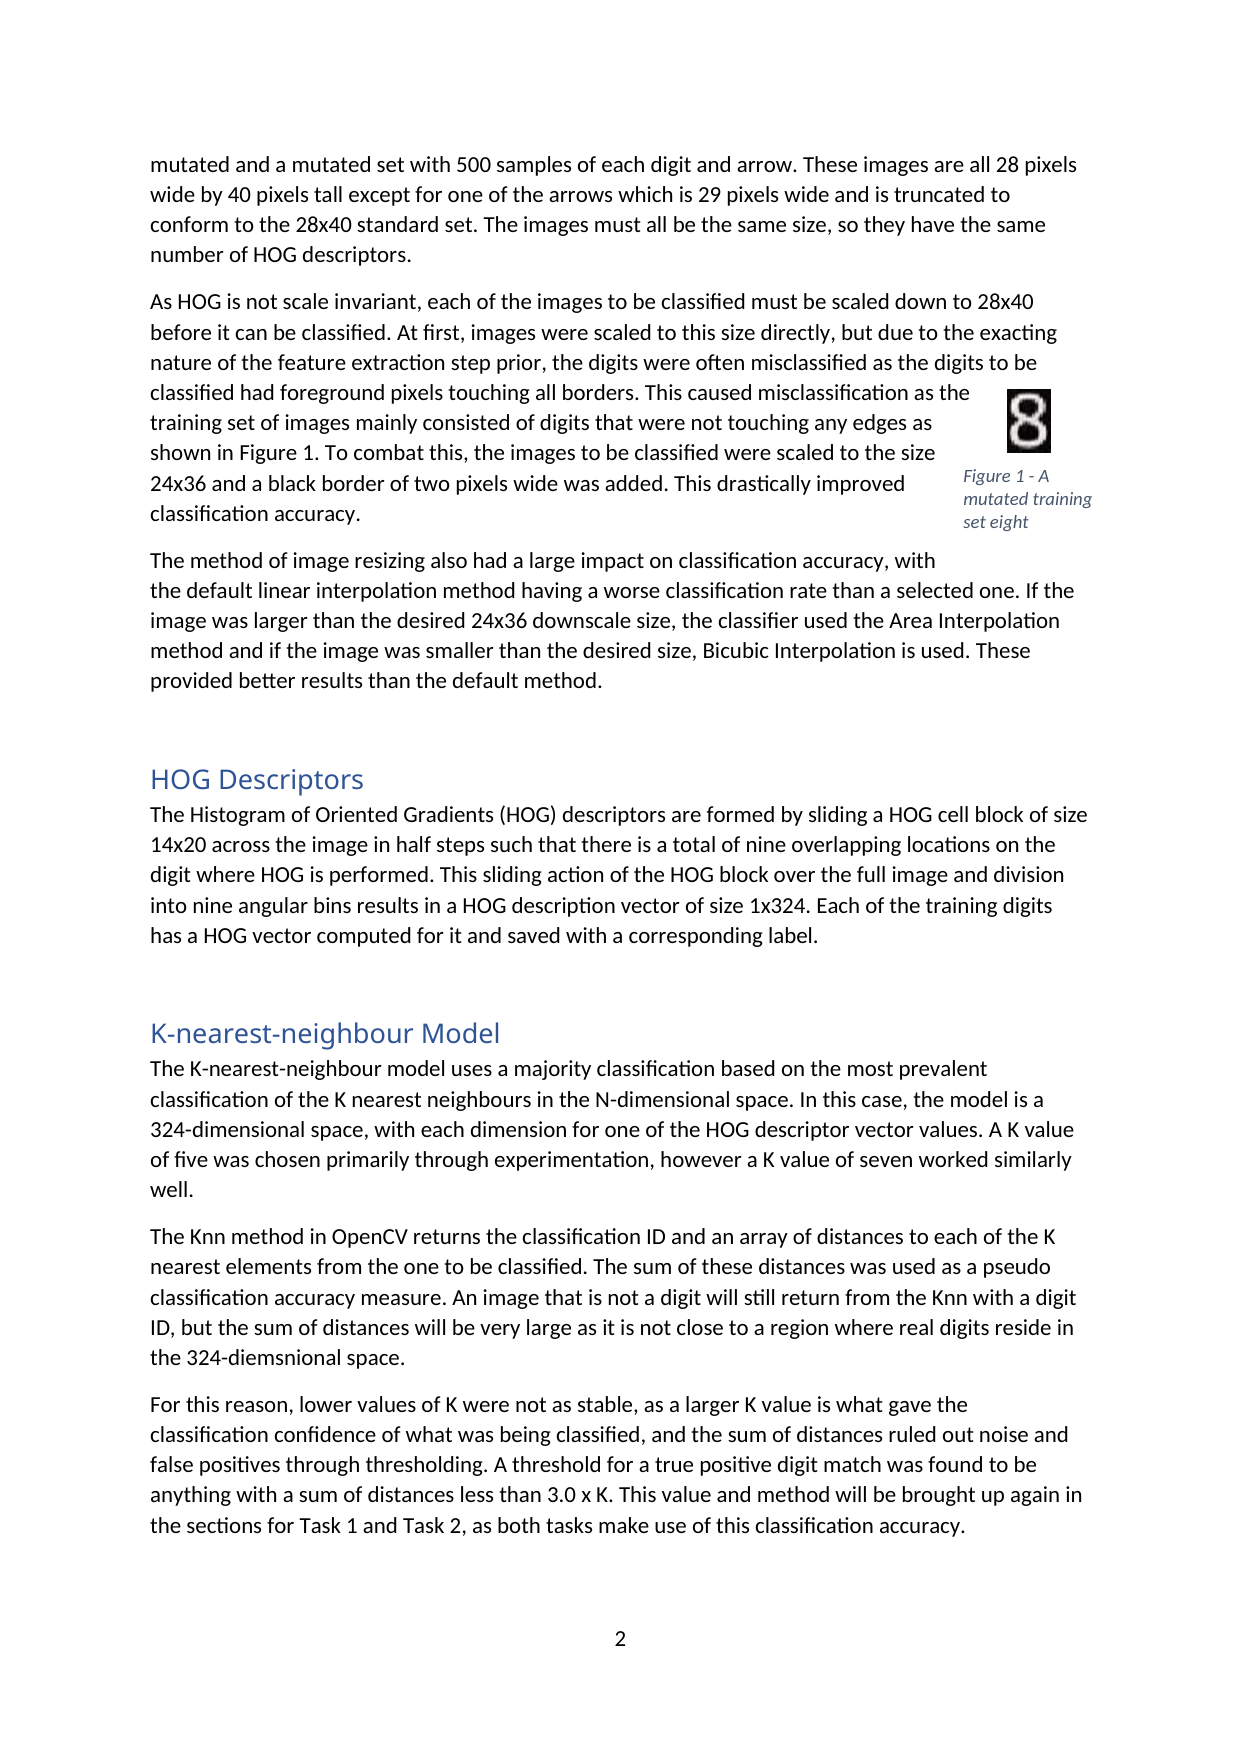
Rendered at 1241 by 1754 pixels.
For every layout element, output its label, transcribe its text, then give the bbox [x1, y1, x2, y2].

text The method of image resizing also had a large impact on classification accuracy, with the default linear interpolation method having a worse classification rate than a selected one. If the image was larger than the desired 24x36 downscale size, the classifier used the Area Interpolation method and if the image was smaller than the desired size, Bicubic Interpolation is used. These provided better results than the default method. [150, 546, 1090, 695]
subtitle HOG Descriptors [150, 760, 1090, 797]
text For this reason, lower values of K were not as stable, as a larger K value is what gave the classification confidence of what was being classified, and the sum of distances ruled out noise and false positives through thresholding. A threshold for a true positive digit match was found to be anything with a sum of distances less than 3.0 x K. This value and method will be brought up again in the sections for Task 1 and Task 2, as both tasks make use of this classification accuracy. [150, 1390, 1090, 1539]
text The Knn method in OpenCV returns the classification ID and an array of distances to each of the K nearest elements from the one to be classified. The sum of these distances was used as a pseudo classification accuracy measure. An image that is not a digit will still return from the Knn with a digit ID, but the sum of distances will be very large as it is not close to a region where real digits reside in the 324-diemsnional space. [150, 1222, 1090, 1371]
picture [1007, 389, 1051, 453]
text As HOG is not scale invariant, each of the images to be classified must be scaled down to 28x40 before it can be classified. At first, images were scaled to this size directly, but due to the exacting nature of the feature extraction step prior, the digits were often misclassified as the digits to be classified had foreground pixels touching all borders. This caused misclassification as the training set of images mainly consisted of digits that were not touching any edges as shown in Figure 1. To combat this, the images to be classified were scaled to the size 24x36 and a black border of two pixels wide was added. This drastically improved classification accuracy. [150, 287, 1090, 527]
subtitle K-nearest-neighbour Model [150, 1015, 1090, 1052]
text The K-nearest-neighbour model uses a majority classification based on the most prevalent classification of the K nearest neighbours in the N-dimensional space. In this case, the model is a 324-dimensional space, with each dimension for one of the HOG descriptor vector values. A K value of five was chosen primarily through experimentation, however a K value of seven worked similarly well. [150, 1054, 1090, 1203]
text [150, 150, 1090, 269]
text The Histogram of Oriented Gradients (HOG) descriptors are formed by sliding a HOG cell block of size 14x20 across the image in half steps such that there is a total of nine overlapping locations on the digit where HOG is performed. This sliding action of the HOG block over the full image and division into nine angular bins results in a HOG description vector of size 1x324. Each of the training digits has a HOG vector computed for it and saved with a corresponding label. [150, 800, 1090, 949]
